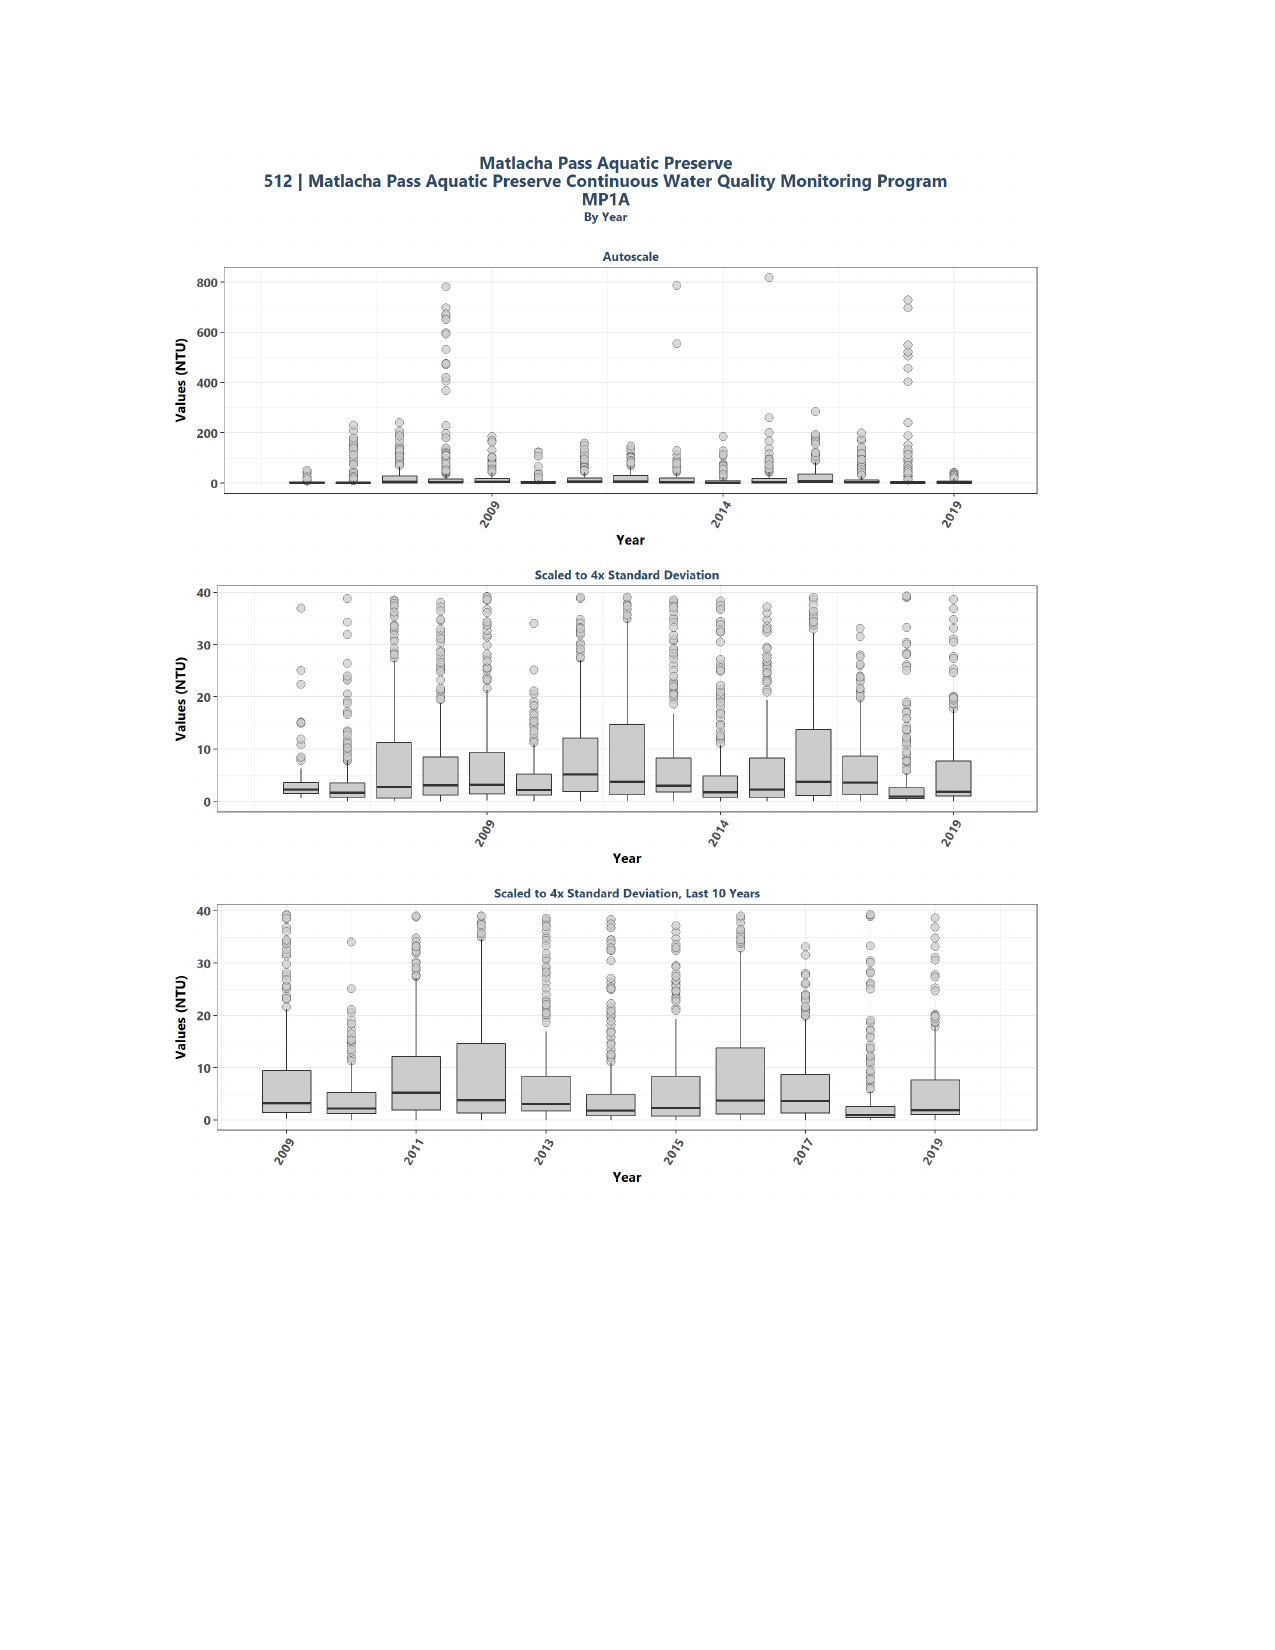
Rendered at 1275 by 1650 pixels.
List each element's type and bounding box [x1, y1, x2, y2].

picture [168, 150, 1044, 1200]
